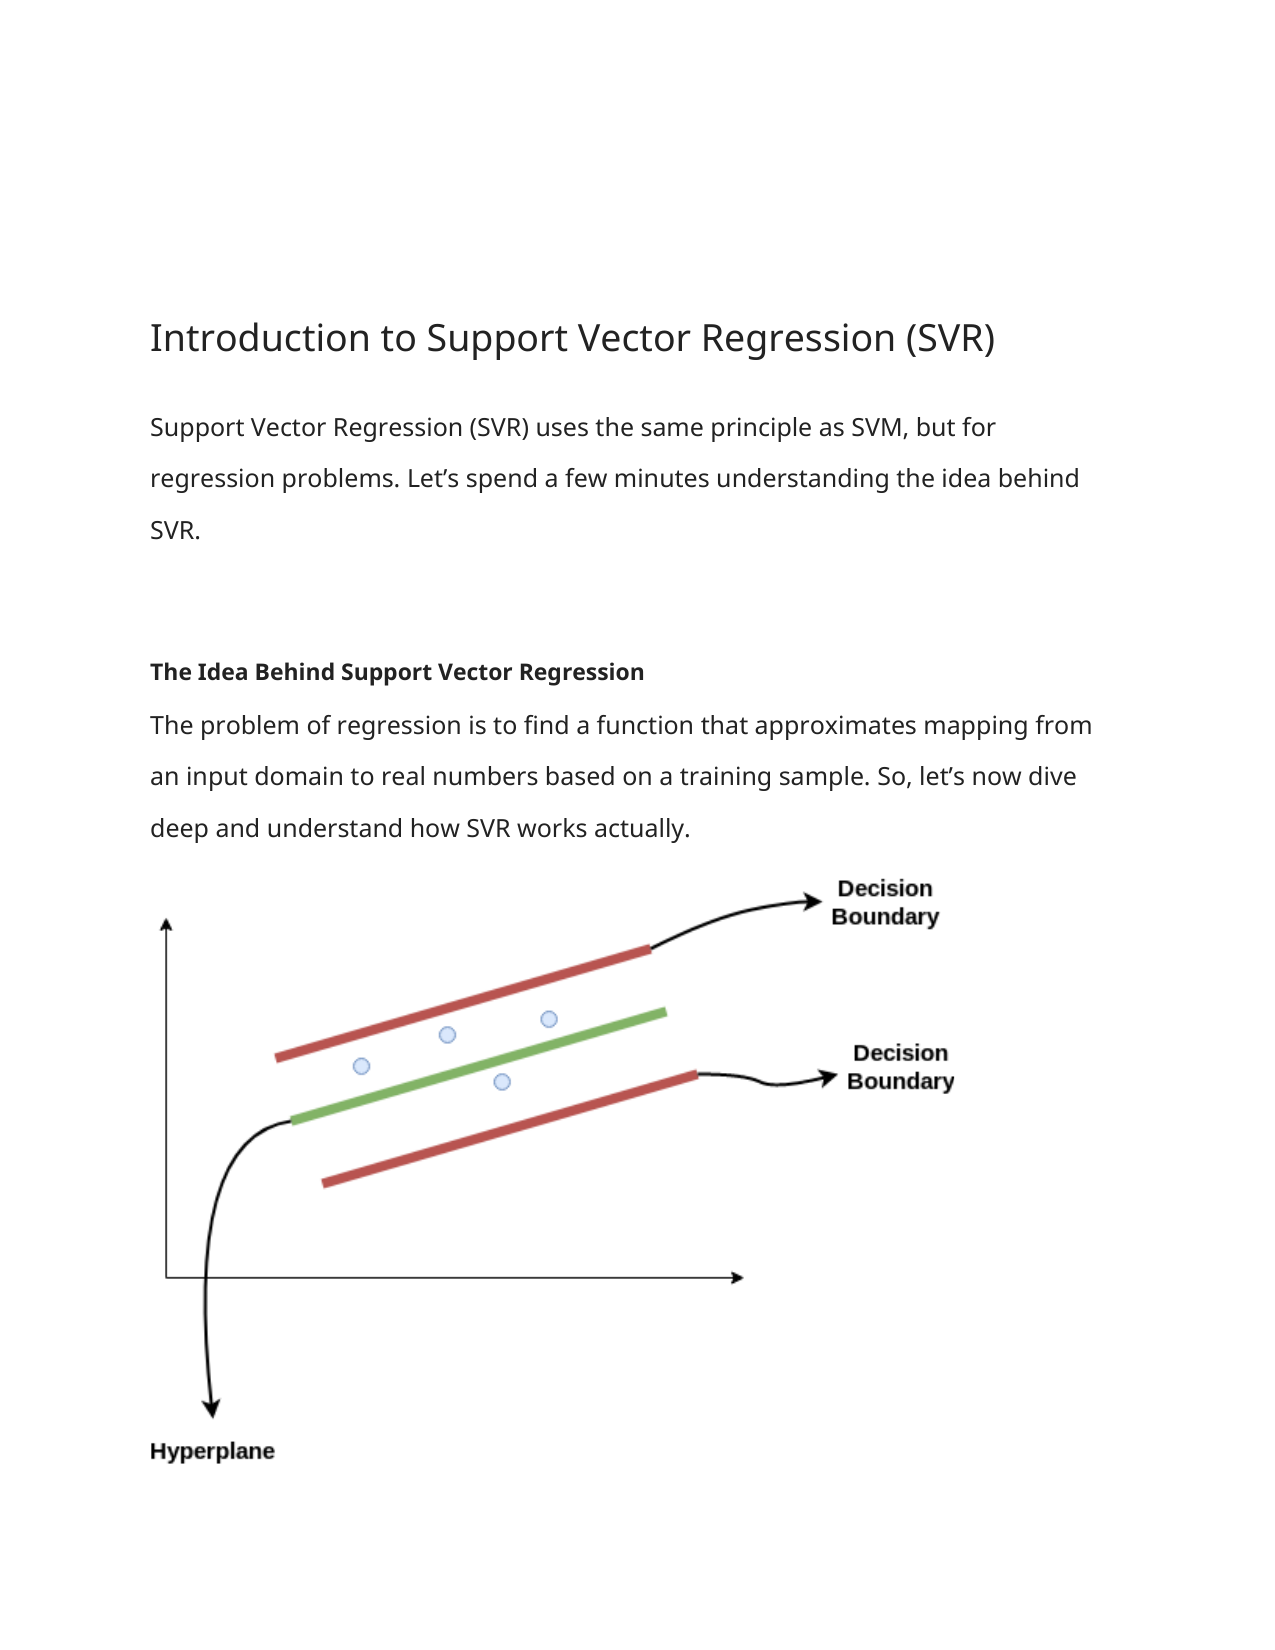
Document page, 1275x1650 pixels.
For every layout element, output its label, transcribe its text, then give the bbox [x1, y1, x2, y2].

subtitle Introduction to Support Vector Regression (SVR) [150, 311, 1125, 362]
text Support Vector Regression (SVR) uses the same principle as SVM, but for regression problems. Let’s spend a few minutes understanding the idea behind SVR. [150, 392, 1125, 546]
subtitle The Idea Behind Support Vector Regression [150, 656, 1125, 687]
picture [150, 873, 955, 1467]
text The problem of regression is to find a function that approximates mapping from an input domain to real numbers based on a training sample. So, let’s now dive deep and understand how SVR works actually. [150, 690, 1125, 845]
